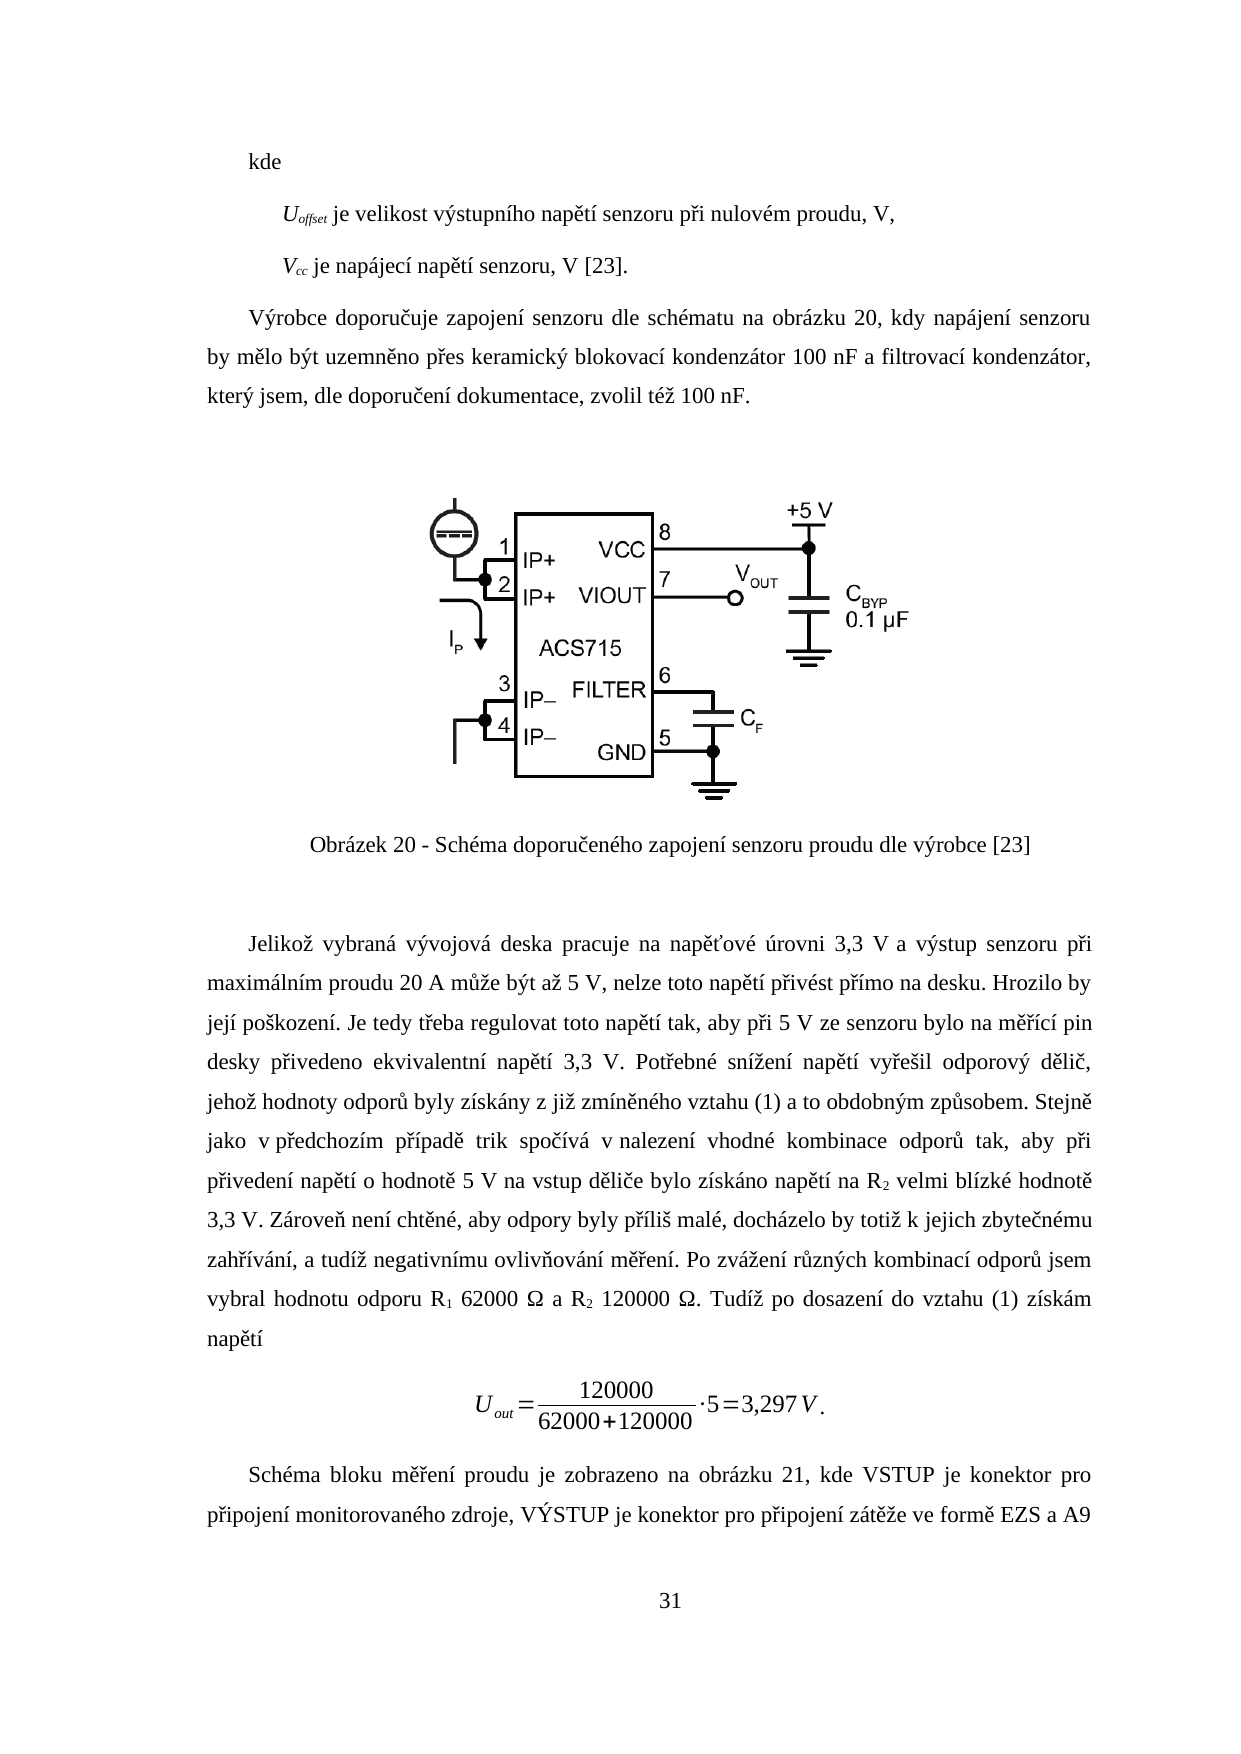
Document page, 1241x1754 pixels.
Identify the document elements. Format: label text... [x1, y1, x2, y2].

text kde [207, 148, 1092, 174]
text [207, 1461, 1092, 1527]
text Výrobce doporučuje zapojení senzoru dle schématu na obrázku 20, kdy napájení senzoru by mělo být uzemněno přes keramický blokovací kondenzátor 100 nF a filtrovací kondenzátor, který jsem, dle doporučení dokumentace, zvolil též 100 nF. [207, 304, 1092, 409]
text Vcc je napájecí napětí senzoru, V [23]. [282, 252, 1092, 278]
text Jelikož vybraná vývojová deska pracuje na napěťové úrovni 3,3 V a výstup senzoru při maximálním proudu 20 A může být až 5 V, nelze toto napětí přivést přímo na desku. Hrozilo by její poškození. Je tedy třeba regulovat toto napětí tak, aby při 5 V ze senzoru bylo na měřící pin desky přivedeno ekvivalentní napětí 3,3 V. Potřebné snížení napětí vyřešil odporový dělič, jehož hodnoty odporů byly získány z již zmíněného vztahu (1) a to obdobným způsobem. Stejně jako v předchozím případě trik spočívá v nalezení vhodné kombinace odporů tak, aby při přivedení napětí o hodnotě 5 V na vstup děliče bylo získáno napětí na R2 velmi blízké hodnotě 3,3 V. Zároveň není chtěné, aby odpory byly příliš malé, docházelo by totiž k jejich zbytečnému zahřívání, a tudíž negativnímu ovlivňování měření. Po zvážení různých kombinací odporů jsem vybral hodnotu odporu R1 62000 Ω a R2 120000 Ω. Tudíž po dosazení do vztahu (1) získám napětí [207, 930, 1092, 1351]
picture [423, 486, 917, 814]
text Obrázek 20 - Schéma doporučeného zapojení senzoru proudu dle výrobce [23] [207, 831, 1092, 857]
text Uoffset je velikost výstupního napětí senzoru při nulovém proudu, V, [282, 200, 1092, 226]
text . [207, 1377, 1092, 1436]
